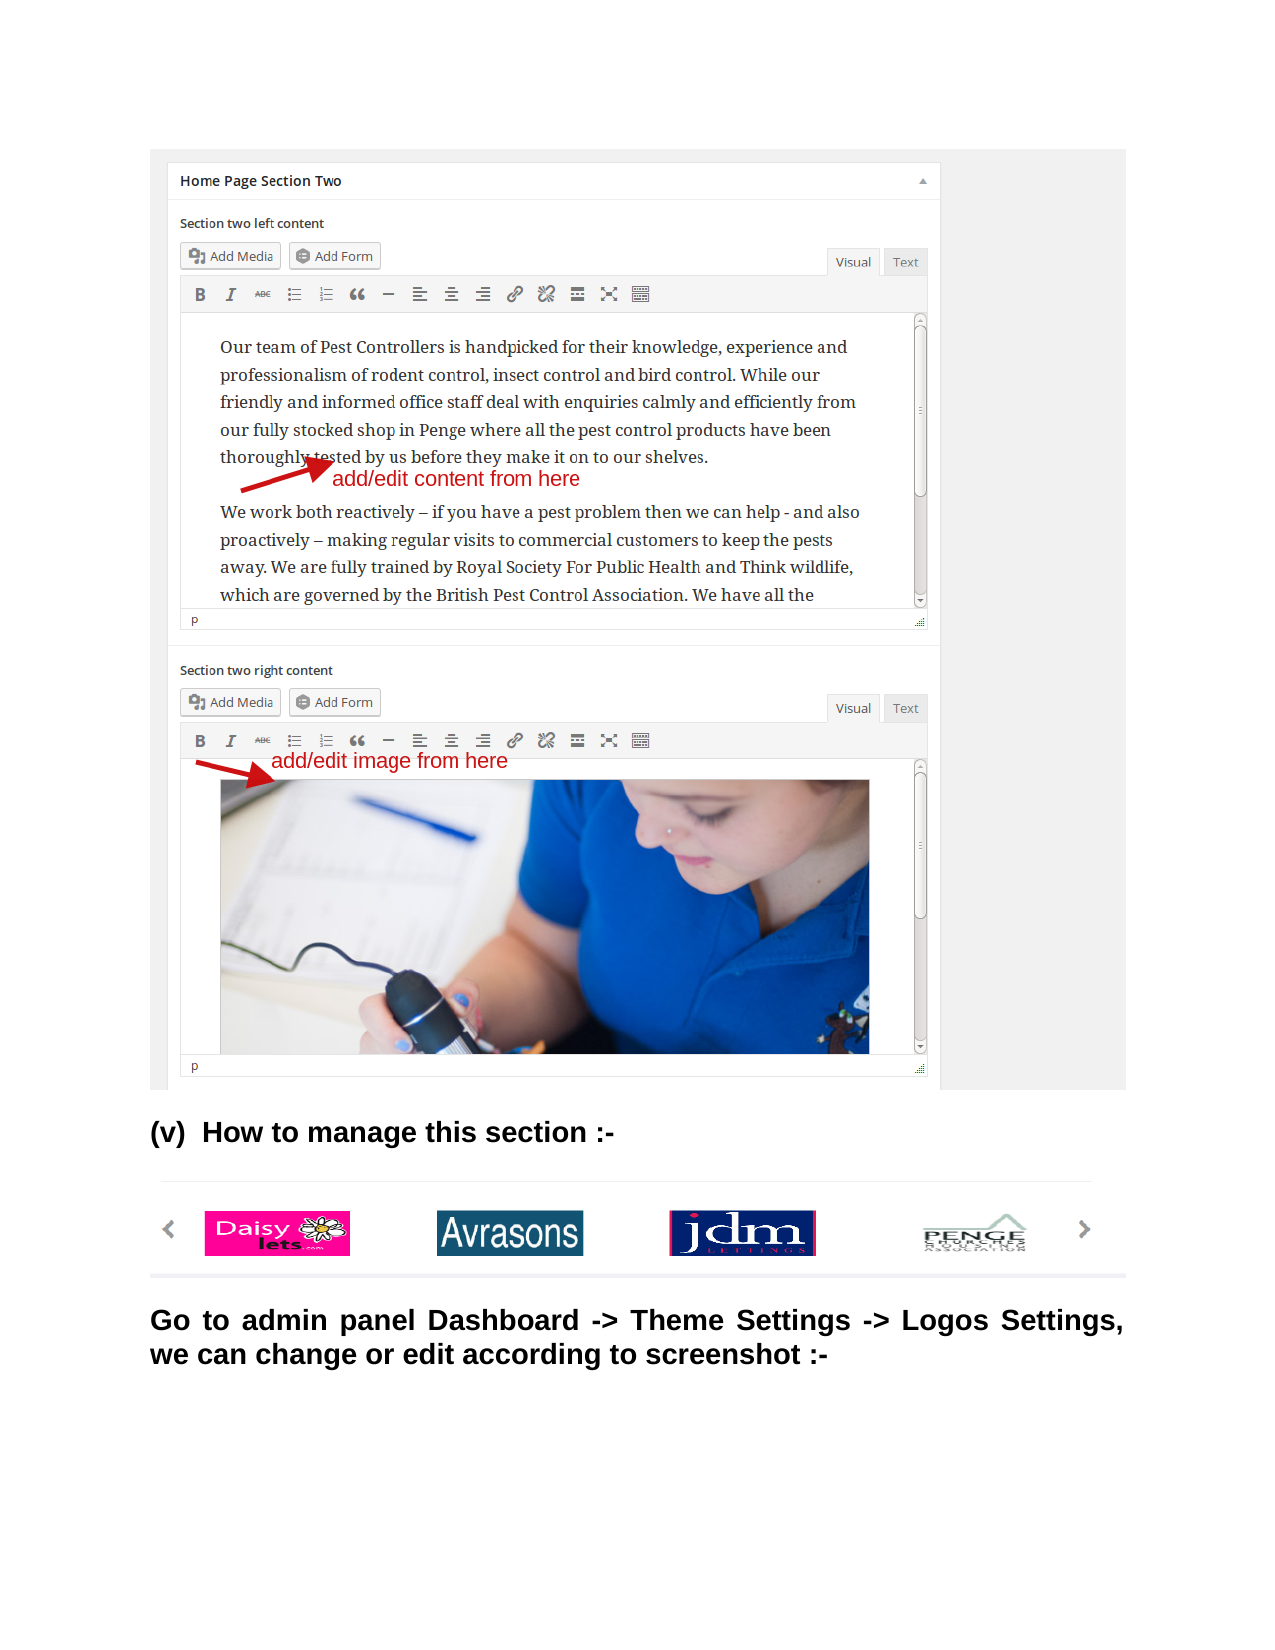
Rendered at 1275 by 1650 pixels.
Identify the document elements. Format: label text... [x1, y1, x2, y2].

text (v) How to manage this section :- [150, 1115, 1125, 1148]
text Go to admin panel Dashboard -> Theme Settings -> Logos Settings, we can change or edit according to screenshot :- [150, 1303, 1125, 1370]
picture [150, 149, 1126, 1090]
picture [150, 1173, 1126, 1278]
